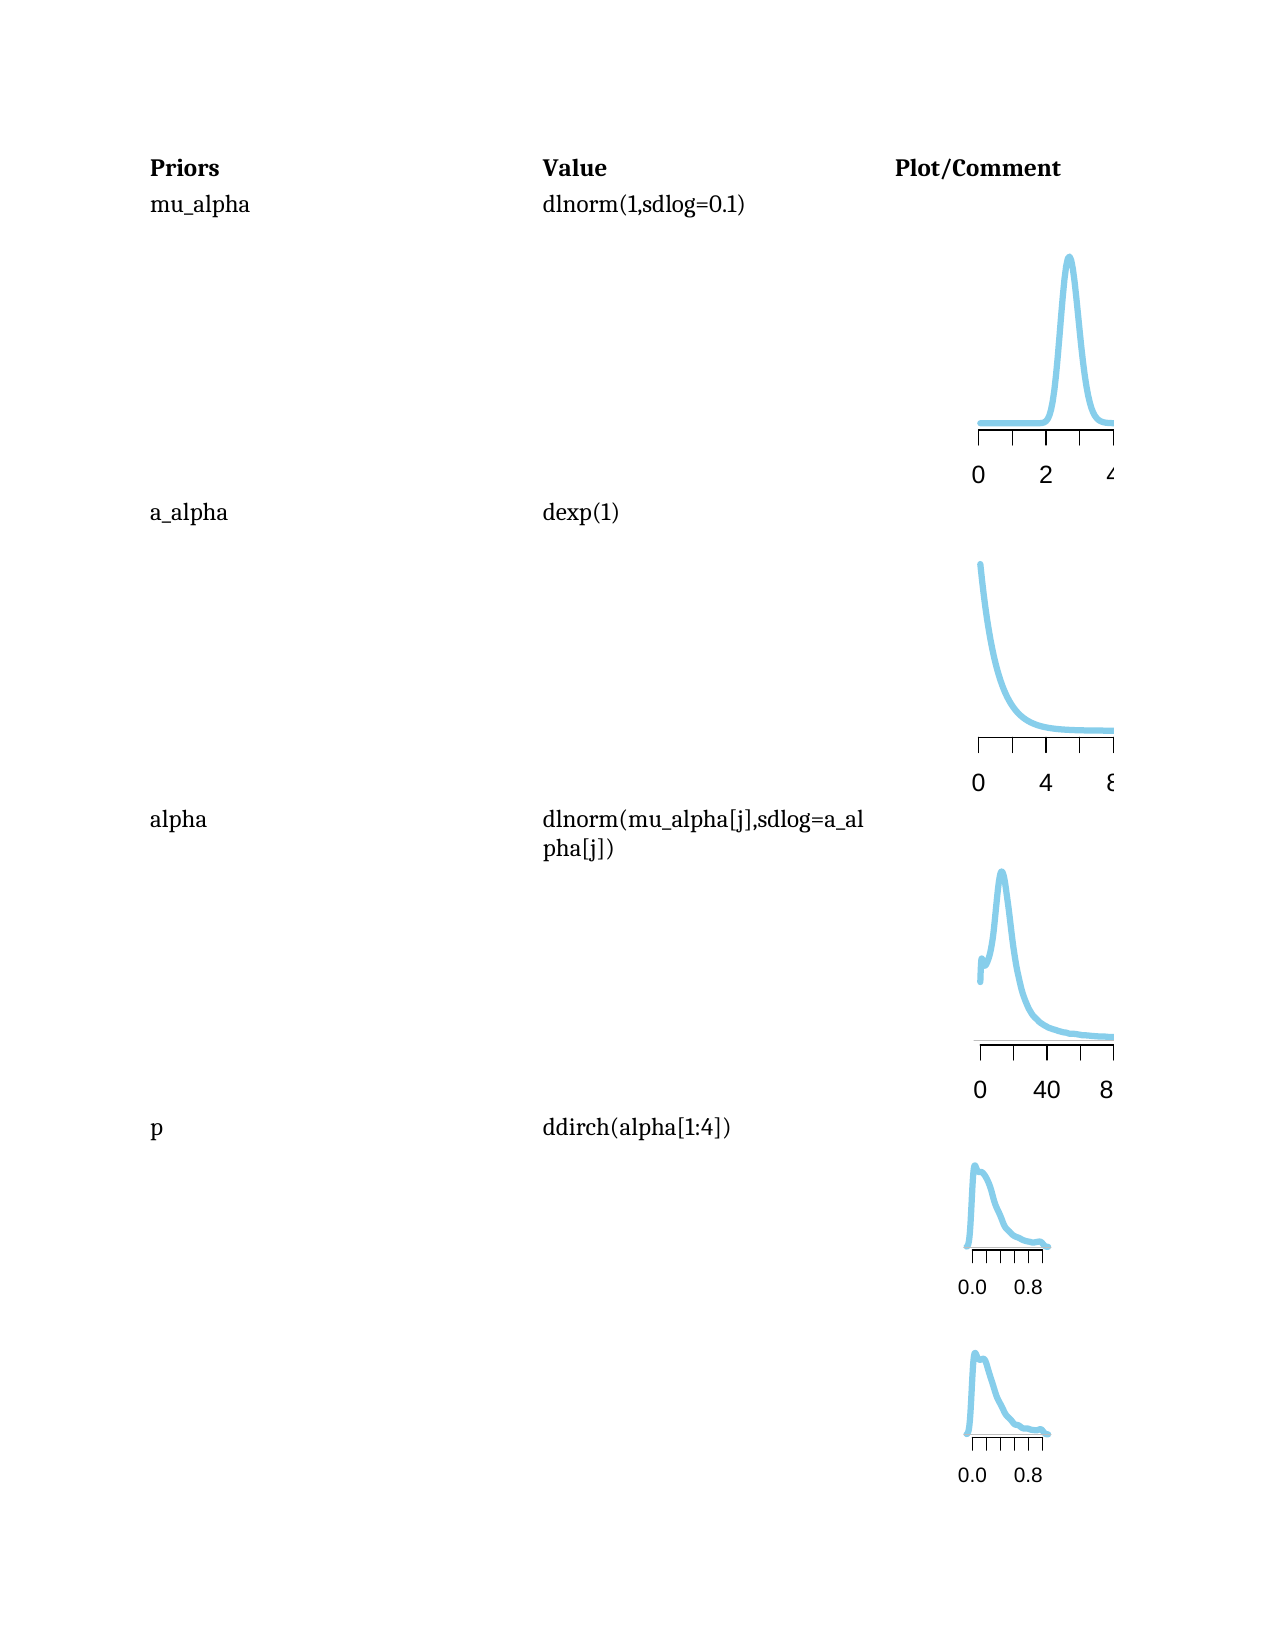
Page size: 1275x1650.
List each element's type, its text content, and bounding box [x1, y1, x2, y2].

table_cell alpha [139, 801, 531, 1109]
table_header Priors [139, 150, 531, 186]
table_header Value [531, 150, 883, 186]
table_cell [884, 801, 1114, 1109]
table_cell ddirch(alpha[1:4]) [531, 1109, 883, 1491]
table_cell p [139, 1109, 531, 1491]
table_cell [884, 1109, 1114, 1491]
table_cell mu_alpha [139, 186, 531, 494]
table_cell dexp(1) [531, 494, 883, 801]
table_cell a_alpha [139, 494, 531, 801]
table_cell [884, 186, 1114, 494]
table_cell dlnorm(mu_alpha[j],sdlog=a_alpha[j]) [531, 801, 883, 1109]
table_cell [884, 494, 1114, 801]
table_cell dlnorm(1,sdlog=0.1) [531, 186, 883, 494]
table_header Plot/Comment [884, 150, 1114, 186]
